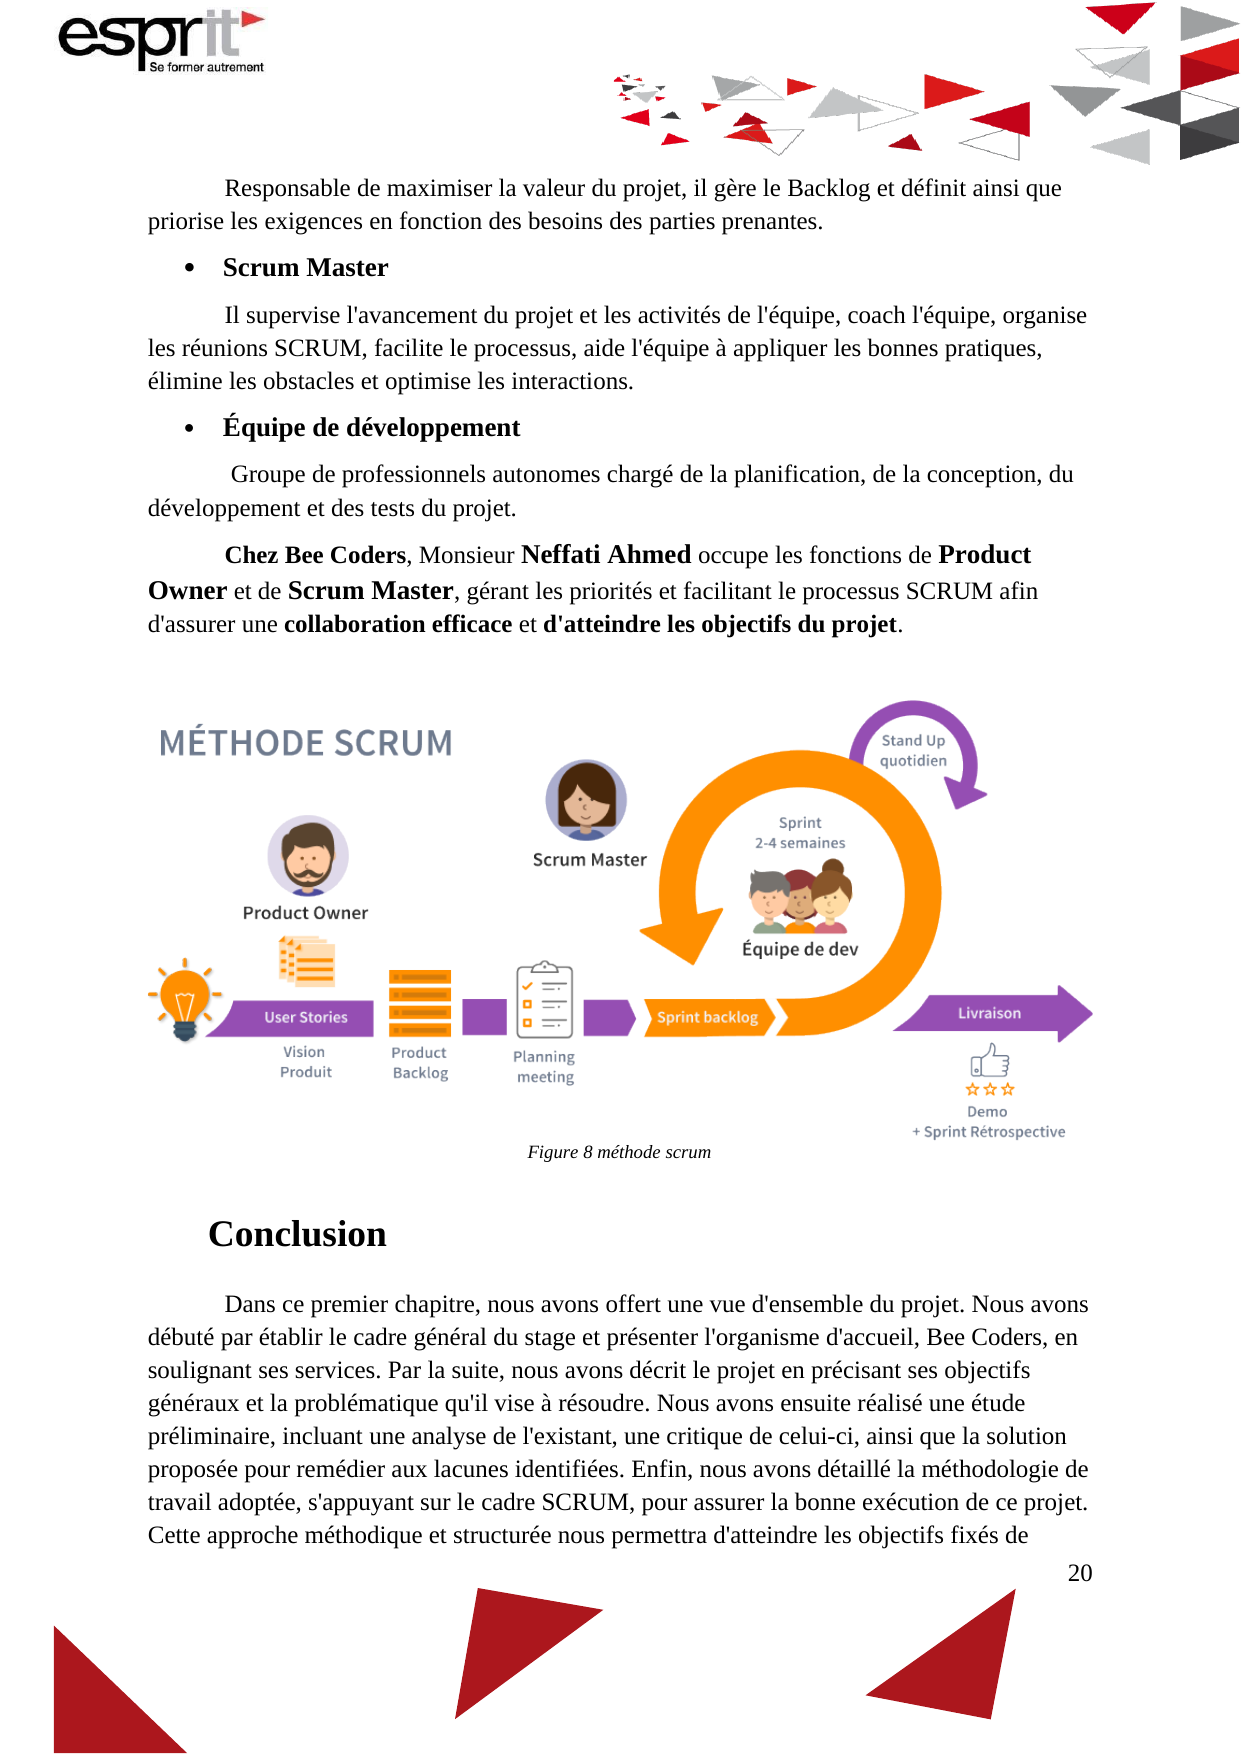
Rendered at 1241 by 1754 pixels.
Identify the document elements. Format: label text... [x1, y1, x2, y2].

text Chez Bee Coders, Monsieur Neffati Ahmed occupe les fonctions de Product Owner et de Scrum Master, gérant les priorités et facilitant le processus SCRUM afin d'assurer une collaboration efficace et d'atteindre les objectifs du projet. [148, 538, 1093, 638]
text Groupe de professionnels autonomes chargé de la planification, de la conception, du développement et des tests du projet. [148, 459, 1093, 521]
list Scrum Master [185, 252, 1093, 283]
text Figure 8 méthode scrum [148, 1141, 1093, 1162]
picture [147, 700, 1093, 1141]
subtitle Conclusion [208, 1212, 1093, 1255]
text Il supervise l'avancement du projet et les activités de l'équipe, coach l'équipe, organise les réunions SCRUM, facilite le processus, aide l'équipe à appliquer les bonnes pratiques, élimine les obstacles et optimise les interactions. [148, 300, 1093, 394]
list Équipe de développement [185, 411, 1093, 442]
picture [54, 7, 269, 75]
picture [613, 0, 1241, 167]
text Responsable de maximiser la valeur du projet, il gère le Backlog et définit ainsi que priorise les exigences en fonction des besoins des parties prenantes. [148, 173, 1093, 235]
